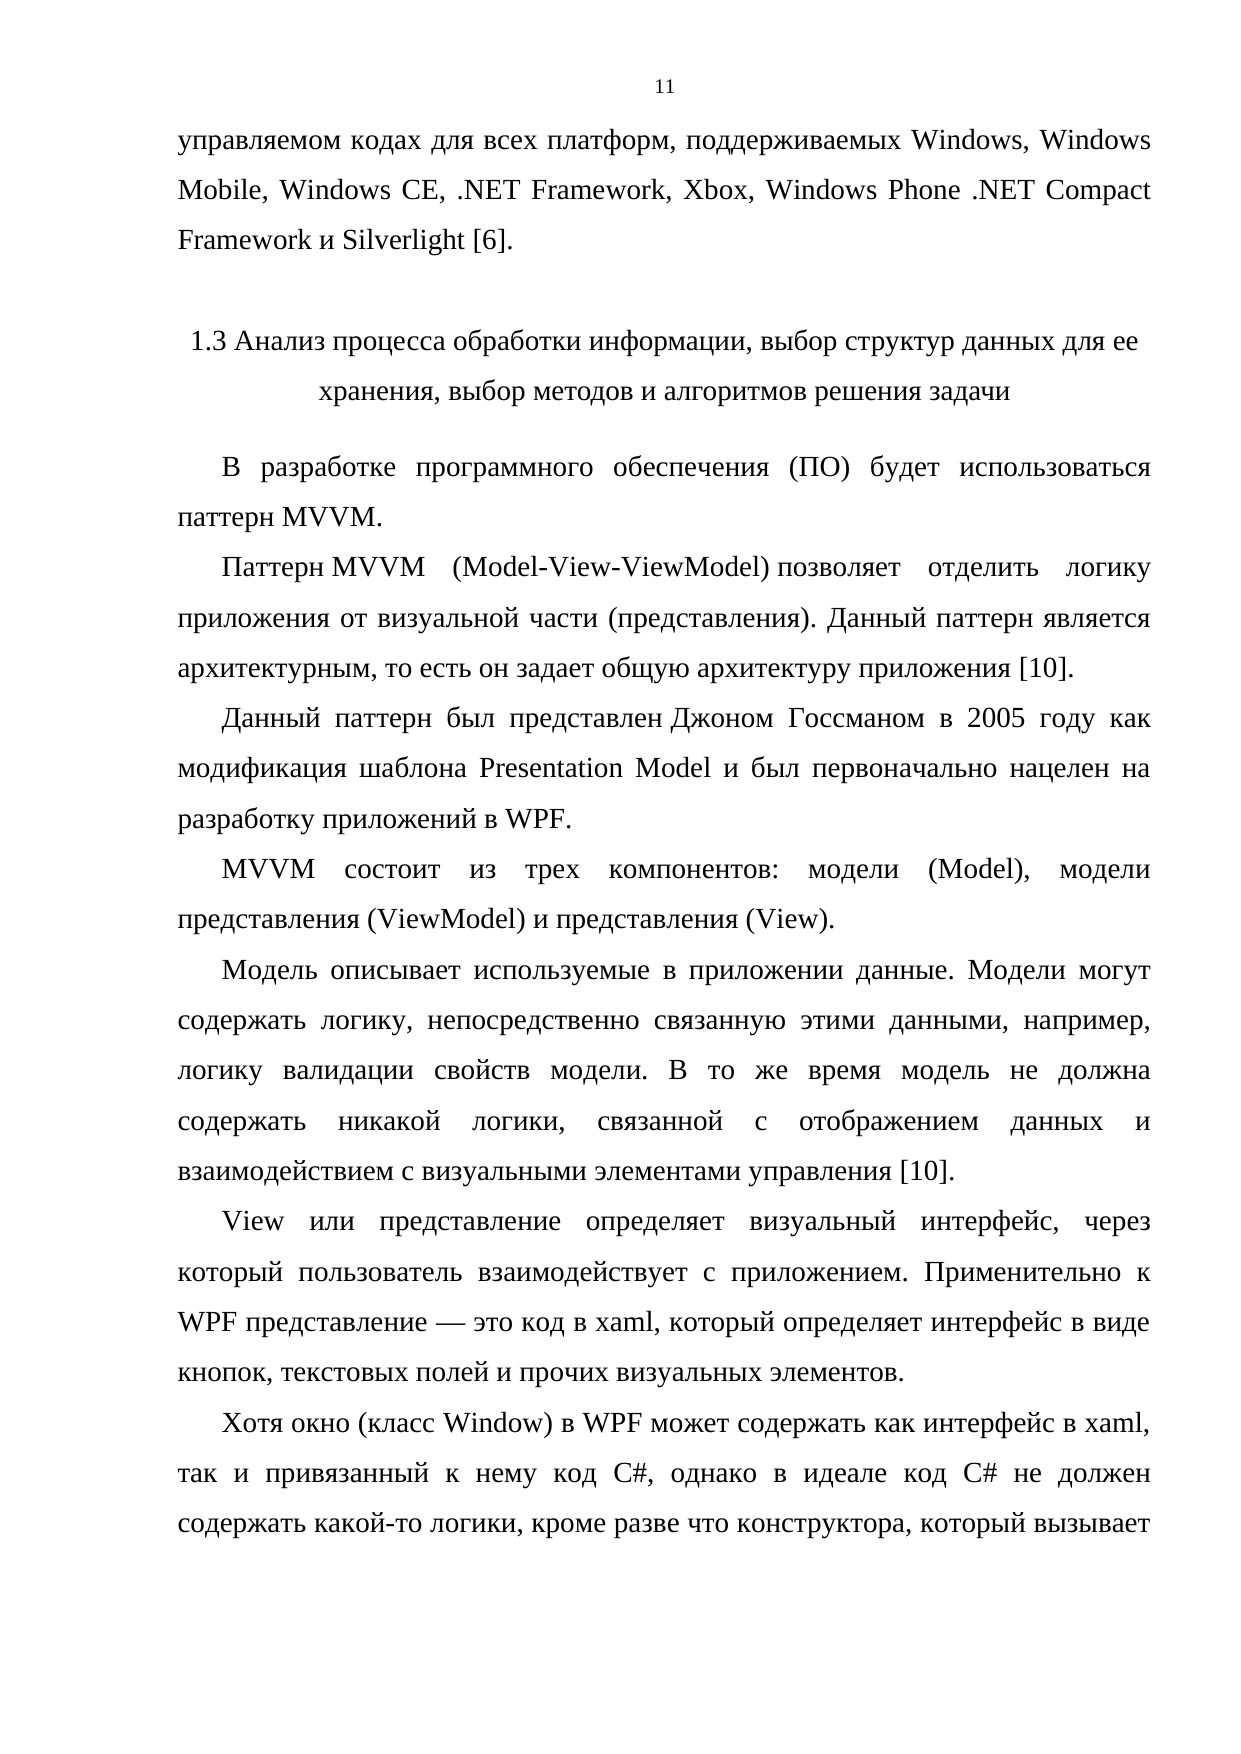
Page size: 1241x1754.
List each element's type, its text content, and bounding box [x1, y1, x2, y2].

text MVVM состоит из трех компонентов: модели (Model), модели представления (ViewModel) и представления (View). [177, 851, 1152, 935]
text Данный паттерн был представлен Джоном Госсманом в 2005 году как модификация шаблона Presentation Model и был первоначально нацелен на разработку приложений в WPF. [177, 700, 1152, 834]
text Модель описывает используемые в приложении данные. Модели могут содержать логику, непосредственно связанную этими данными, например, логику валидации свойств модели. В то же время модель не должна содержать никакой логики, связанной с отображением данных и взаимодействием с визуальными элементами управления [10]. [177, 952, 1152, 1187]
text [177, 1405, 1152, 1539]
text В разработке программного обеспечения (ПО) будет использоваться паттерн MVVM. [177, 449, 1152, 533]
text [177, 122, 1152, 256]
text Паттерн MVVM (Model-View-ViewModel) позволяет отделить логику приложения от визуальной части (представления). Данный паттерн является архитектурным, то есть он задает общую архитектуру приложения [10]. [177, 549, 1152, 683]
text 1.3 Анализ процесса обработки информации, выбор структур данных для ее хранения, выбор методов и алгоритмов решения задачи [177, 323, 1152, 407]
text View или представление определяет визуальный интерфейс, через который пользователь взаимодействует с приложением. Применительно к WPF представление — это код в xaml, который определяет интерфейс в виде кнопок, текстовых полей и прочих визуальных элементов. [177, 1203, 1152, 1388]
